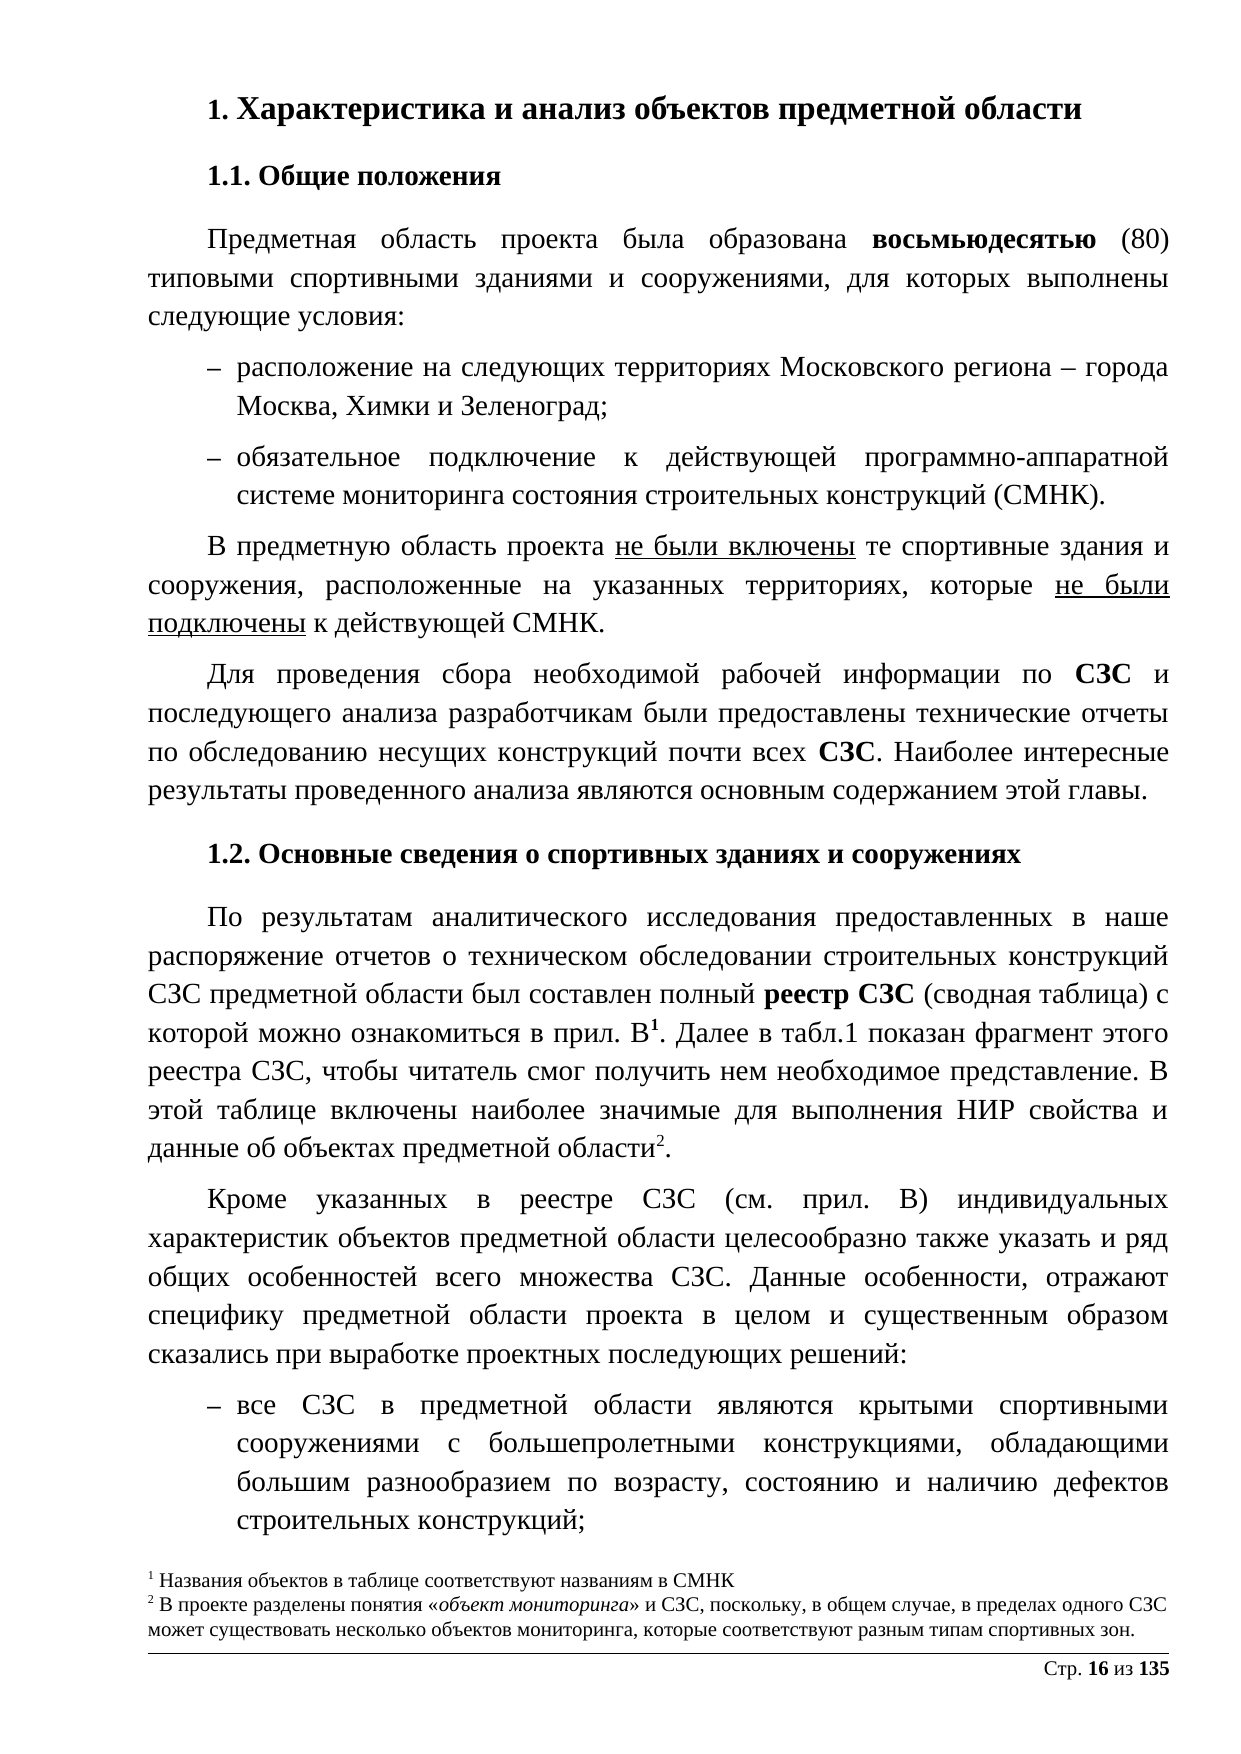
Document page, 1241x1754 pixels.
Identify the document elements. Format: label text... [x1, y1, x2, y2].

subtitle 1. Характеристика и анализ объектов предметной области [148, 89, 1166, 127]
subtitle 1.1. Общие положения [207, 158, 1169, 191]
text По результатам аналитического исследования предоставленных в наше распоряжение отчетов о техническом обследовании строительных конструкций СЗС предметной области был составлен полный реестр СЗС (сводная таблица) с которой можно ознакомиться в прил. В. Далее в табл.1 показан фрагмент этого реестра СЗС, чтобы читатель смог получить нем необходимое представление. В этой таблице включены наиболее значимые для выполнения НИР свойства и данные об объектах предметной области. [148, 899, 1169, 1164]
list обязательное подключение к действующей программно-аппаратной системе мониторинга состояния строительных конструкций (СМНК). [207, 439, 1169, 511]
text Предметная область проекта была образована восьмьюдесятью (80) типовыми спортивными зданиями и сооружениями, для которых выполнены следующие условия: [148, 221, 1169, 332]
text Для проведения сбора необходимой рабочей информации по СЗС и последующего анализа разработчикам были предоставлены технические отчеты по обследованию несущих конструкций почти всех СЗС. Наиболее интересные результаты проведенного анализа являются основным содержанием этой главы. [148, 657, 1169, 806]
subtitle 1.2. Основные сведения о спортивных зданиях и сооружениях [207, 836, 1169, 869]
text Кроме указанных в реестре СЗС (см. прил. В) индивидуальных характеристик объектов предметной области целесообразно также указать и ряд общих особенностей всего множества СЗС. Данные особенности, отражают специфику предметной области проекта в целом и существенным образом сказались при выработке проектных последующих решений: [148, 1182, 1169, 1369]
list расположение на следующих территориях Московского региона – города Москва, Химки и Зеленоград; [207, 349, 1169, 421]
text В предметную область проекта не были включены те спортивные здания и сооружения, расположенные на указанных территориях, которые не были подключены к действующей СМНК. [148, 528, 1169, 639]
list все СЗС в предметной области являются крытыми спортивными сооружениями с большепролетными конструкциями, обладающими большим разнообразием по возрасту, состоянию и наличию дефектов строительных конструкций; [207, 1387, 1169, 1536]
